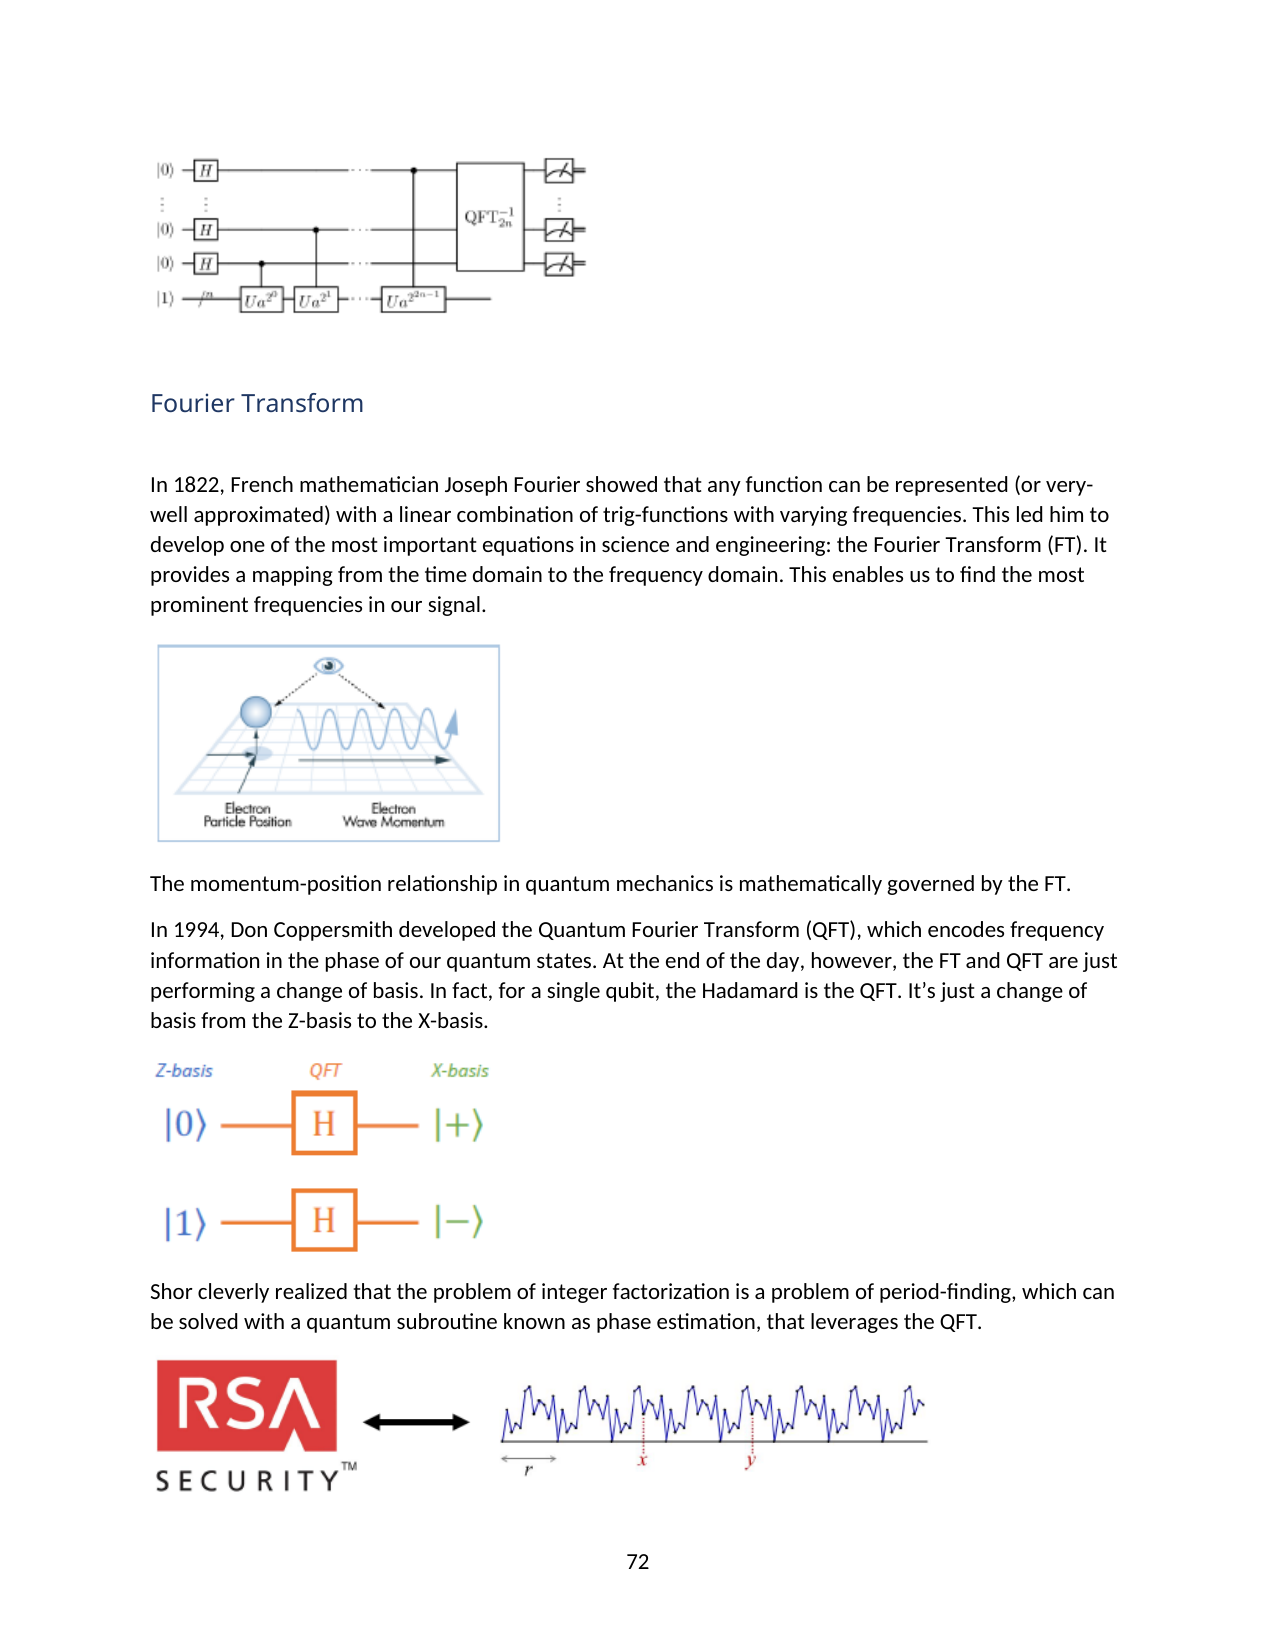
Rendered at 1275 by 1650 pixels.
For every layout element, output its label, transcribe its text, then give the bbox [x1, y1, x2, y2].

picture [150, 150, 594, 321]
subtitle Fourier Transform [150, 386, 1125, 420]
text In 1822, French mathematician Joseph Fourier showed that any function can be represented (or very-well approximated) with a linear combination of trig-functions with varying frequencies. This led him to develop one of the most important equations in science and engineering: the Fourier Transform (FT). It provides a mapping from the time domain to the frequency domain. This enables us to find the most prominent frequencies in our signal. [150, 470, 1125, 618]
picture [150, 637, 508, 850]
text In 1994, Don Coppersmith developed the Quantum Fourier Transform (QFT), which encodes frequency information in the phase of our quantum states. At the end of the day, however, the FT and QFT are just performing a change of basis. In fact, for a single qubit, the Hadamard is the QFT. It’s just a change of basis from the Z-basis to the X-basis. [150, 916, 1125, 1034]
text Shor cleverly realized that the problem of integer factorization is a problem of period-finding, which can be solved with a quantum subroutine known as phase estimation, that leverages the QFT. [150, 1277, 1125, 1335]
picture [150, 1353, 932, 1498]
picture [150, 1053, 495, 1258]
text The momentum-position relationship in quantum mechanics is mathematically governed by the FT. [150, 869, 1125, 897]
